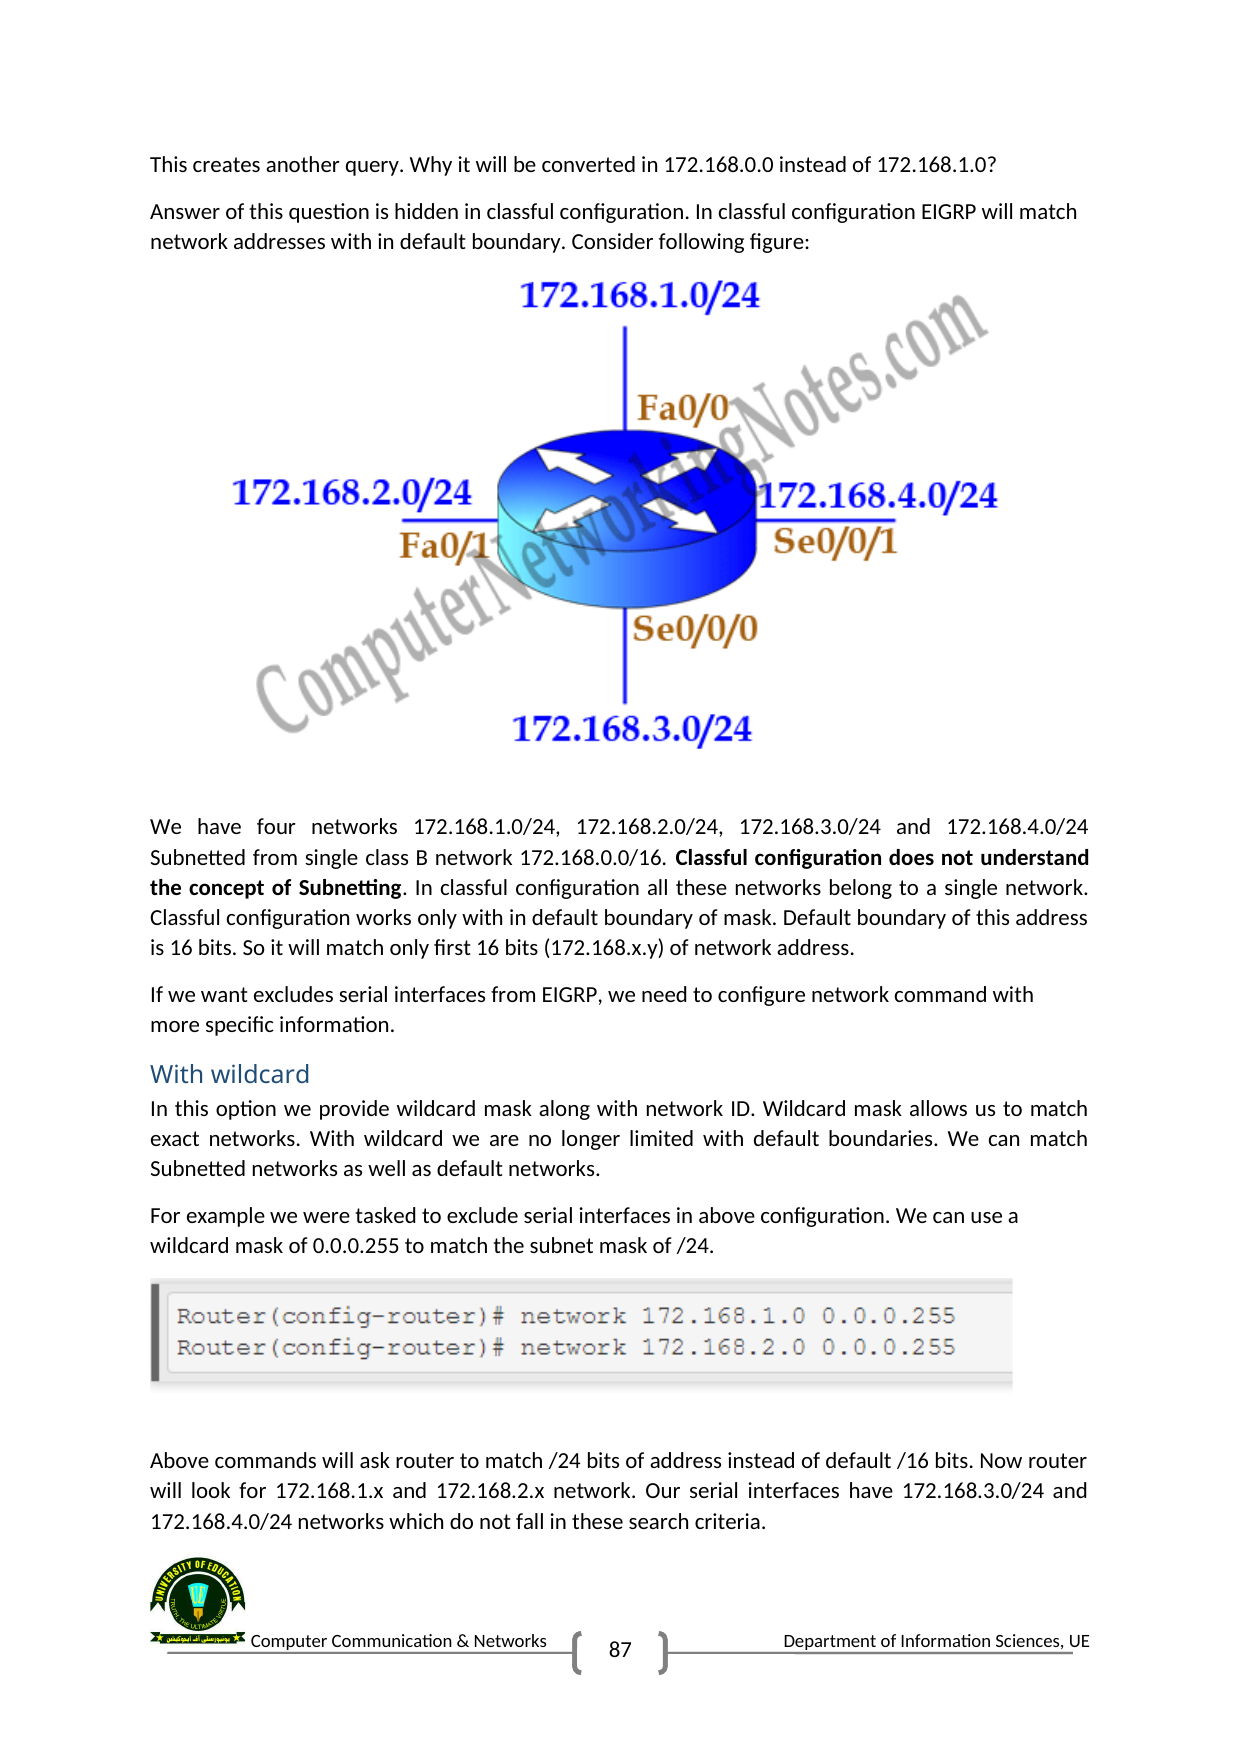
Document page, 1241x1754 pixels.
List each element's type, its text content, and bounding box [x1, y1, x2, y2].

text Above commands will ask router to match /24 bits of address instead of default /16 bits. Now router will look for 172.168.1.x and 172.168.2.x network. Our serial interfaces have 172.168.3.0/24 and 172.168.4.0/24 networks which do not fall in these search criteria. [150, 1446, 1090, 1535]
picture [150, 1552, 246, 1648]
picture [230, 273, 1011, 760]
text For example we were tasked to exclude serial interfaces in above configuration. We can use a wildcard mask of 0.0.0.255 to match the subnet mask of /24. [150, 1201, 1090, 1259]
text This creates another query. Why it will be converted in 172.168.0.0 instead of 172.168.1.0? [150, 150, 1090, 178]
text Answer of this question is hidden in classful configuration. In classful configuration EIGRP will match network addresses with in default boundary. Consider following figure: [150, 197, 1090, 255]
text If we want excludes serial interfaces from EIGRP, we need to configure network command with more specific information. [150, 980, 1090, 1038]
subtitle With wildcard [150, 1057, 1090, 1091]
text We have four networks 172.168.1.0/24, 172.168.2.0/24, 172.168.3.0/24 and 172.168.4.0/24 Subnetted from single class B network 172.168.0.0/16. Classful configuration does not understand the concept of Subnetting. In classful configuration all these networks belong to a single network. Classful configuration works only with in default boundary of mask. Default boundary of this address is 16 bits. So it will match only first 16 bits (172.168.x.y) of network address. [150, 812, 1090, 961]
text In this option we provide wildcard mask along with network ID. Wildcard mask allows us to match exact networks. With wildcard we are no longer limited with default boundaries. We can match Subnetted networks as well as default networks. [150, 1094, 1090, 1182]
picture [150, 1278, 1013, 1394]
